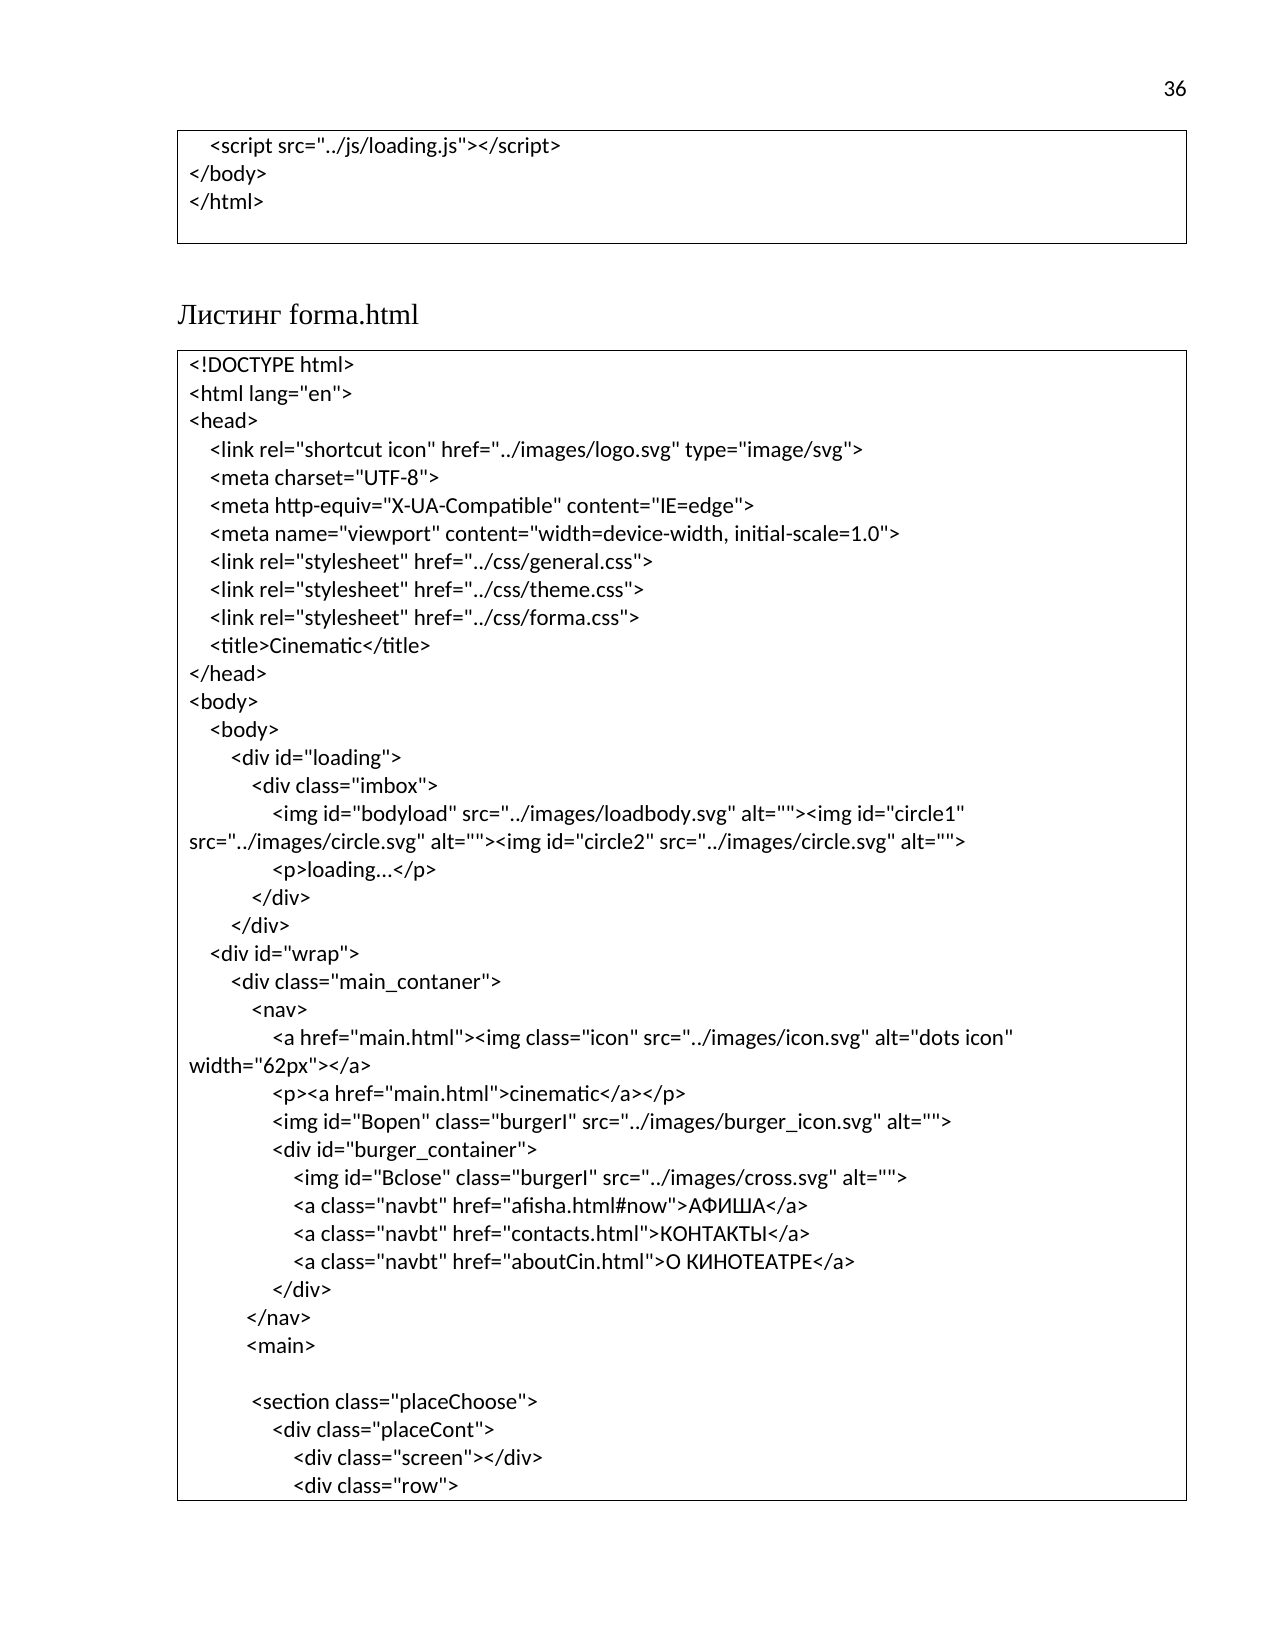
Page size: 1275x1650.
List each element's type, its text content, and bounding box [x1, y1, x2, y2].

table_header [178, 351, 1186, 1499]
text Листинг forma.html [177, 297, 1186, 330]
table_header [178, 131, 1186, 243]
